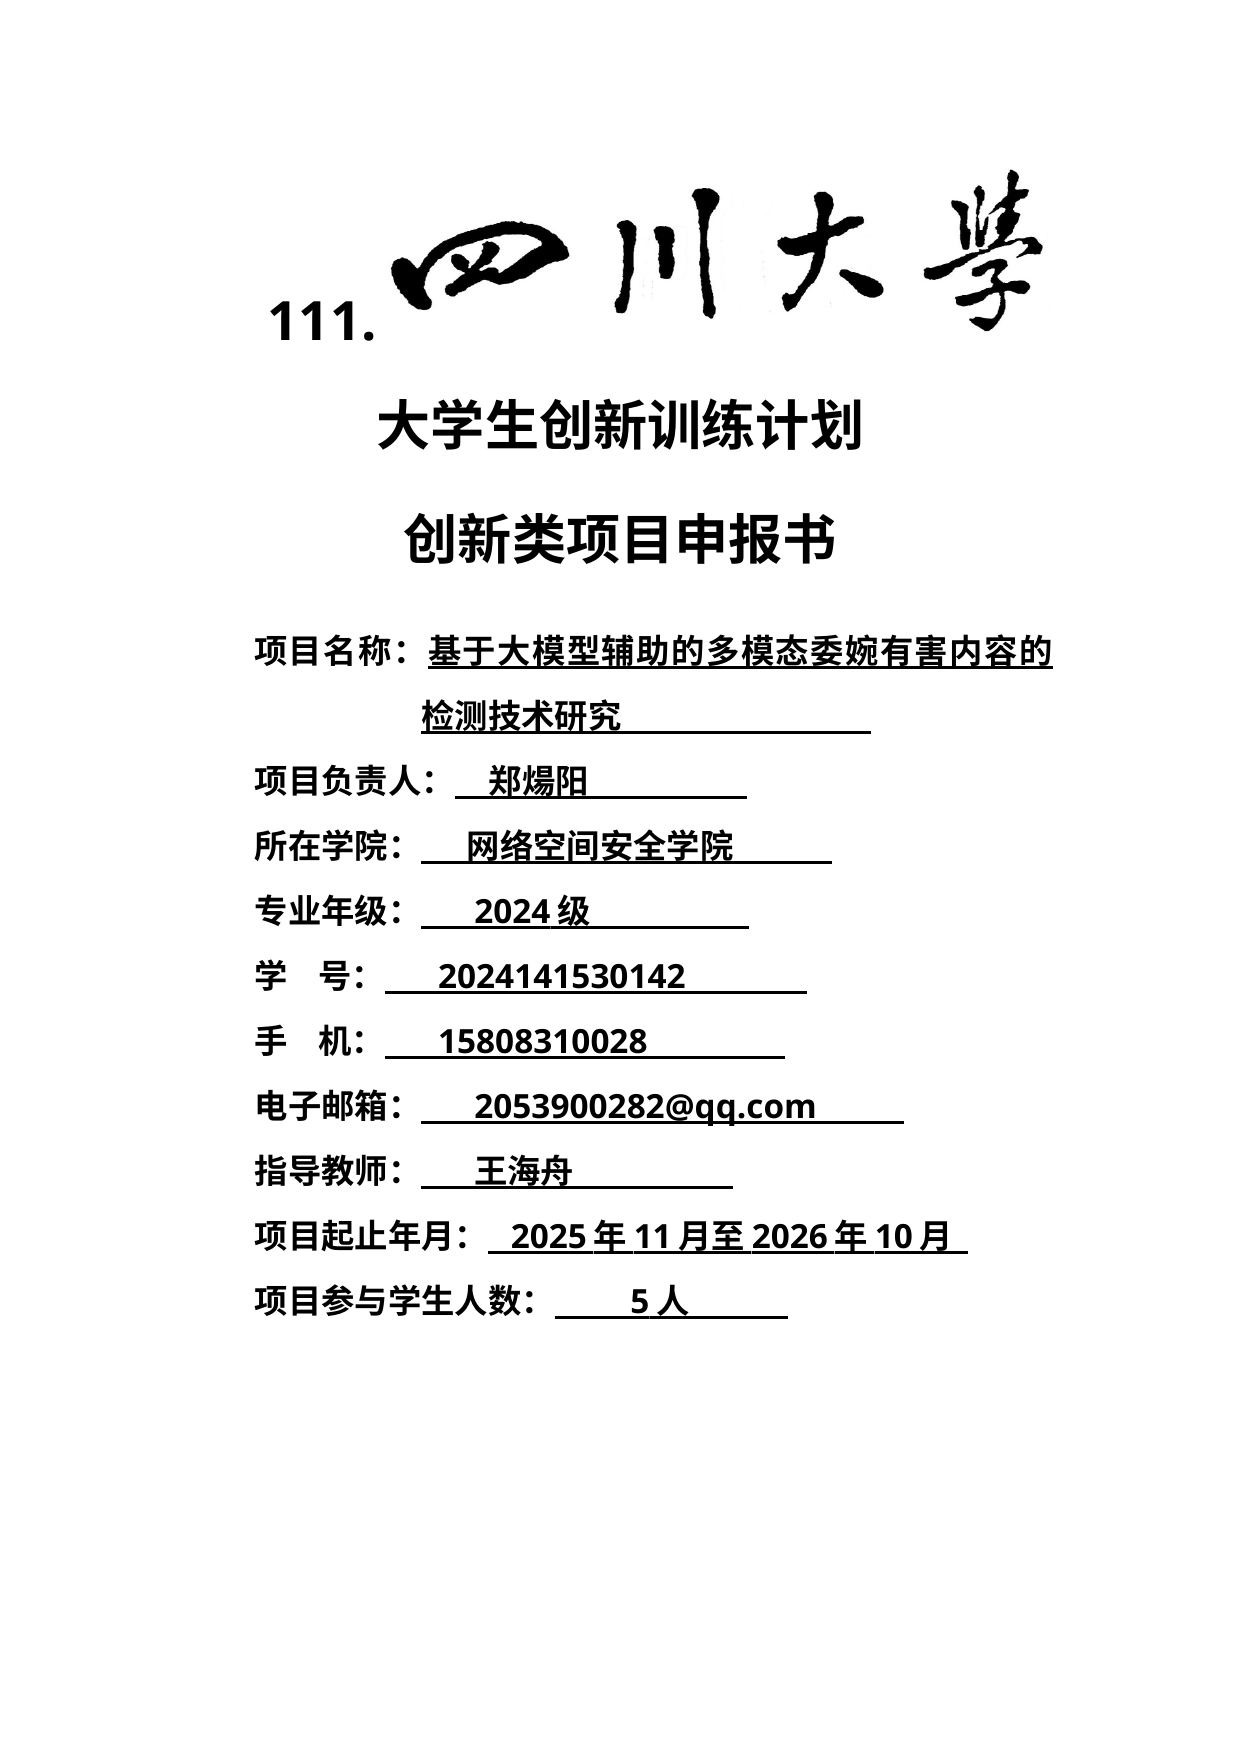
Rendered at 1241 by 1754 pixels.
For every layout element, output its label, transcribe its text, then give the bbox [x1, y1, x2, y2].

text 项目起止年月： 2025年11月至2026年10月 [187, 1202, 1053, 1267]
text 专业年级： 2024级 [187, 877, 1053, 942]
text 手 机： 15808310028 [187, 1007, 1053, 1072]
text 大学生创新训练计划 [187, 373, 1053, 471]
text 电子邮箱： 2053900282@qq.com [187, 1072, 1053, 1137]
picture [376, 162, 1053, 341]
text 项目负责人： 郑煬阳 [187, 747, 1053, 812]
text 创新类项目申报书 [187, 487, 1053, 584]
text 学 号： 2024141530142 [187, 942, 1053, 1007]
text 所在学院： 网络空间安全学院 [187, 812, 1053, 877]
text 指导教师： 王海舟 [187, 1137, 1053, 1202]
text 项目参与学生人数： 5人 [187, 1267, 1053, 1332]
text 项目名称：基于大模型辅助的多模态委婉有害内容的检测技术研究 [254, 617, 1053, 747]
